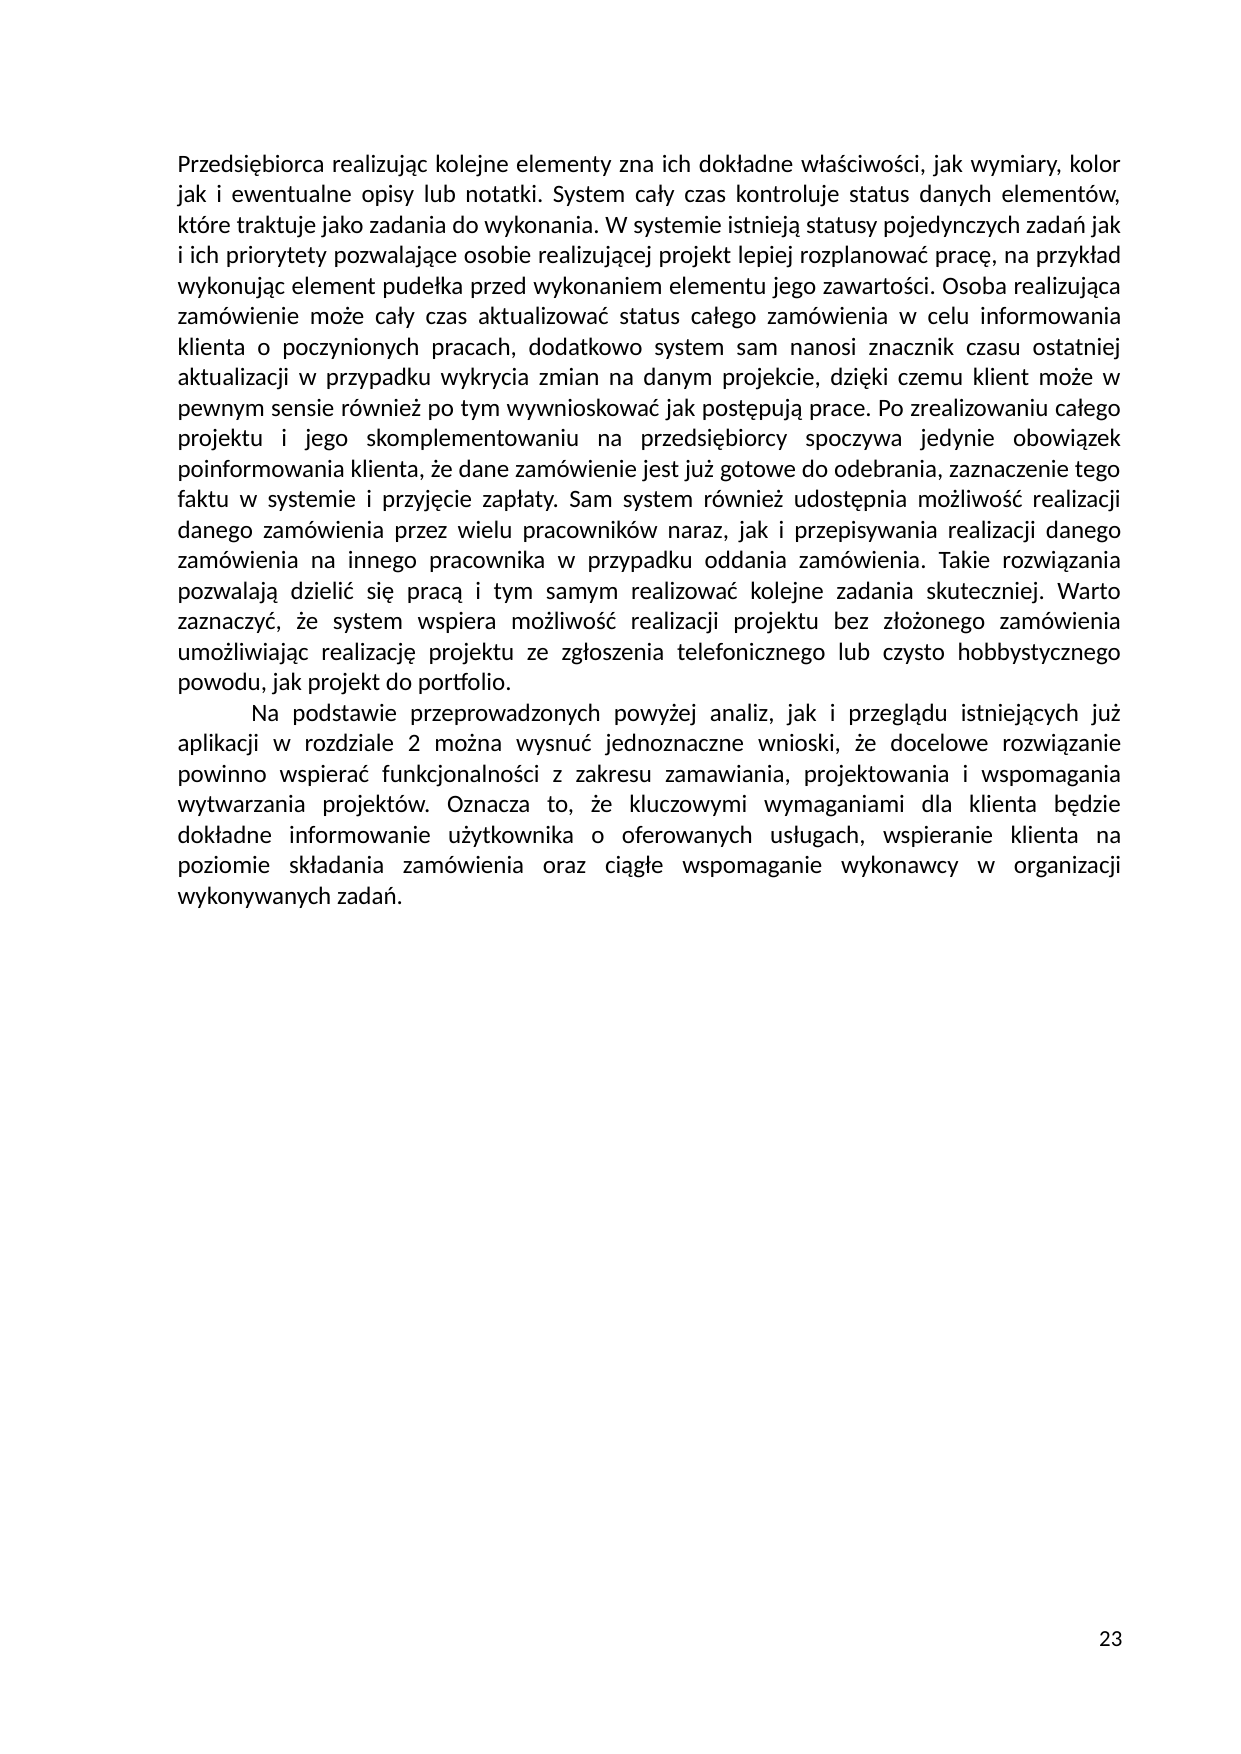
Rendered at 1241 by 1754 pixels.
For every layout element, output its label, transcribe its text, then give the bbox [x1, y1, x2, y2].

text Na podstawie przeprowadzonych powyżej analiz, jak i przeglądu istniejących już aplikacji w rozdziale 2 można wysnuć jednoznaczne wnioski, że docelowe rozwiązanie powinno wspierać funkcjonalności z zakresu zamawiania, projektowania i wspomagania wytwarzania projektów. Oznacza to, że kluczowymi wymaganiami dla klienta będzie dokładne informowanie użytkownika o oferowanych usługach, wspieranie klienta na poziomie składania zamówienia oraz ciągłe wspomaganie wykonawcy w organizacji wykonywanych zadań. [177, 697, 1122, 911]
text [177, 148, 1122, 697]
